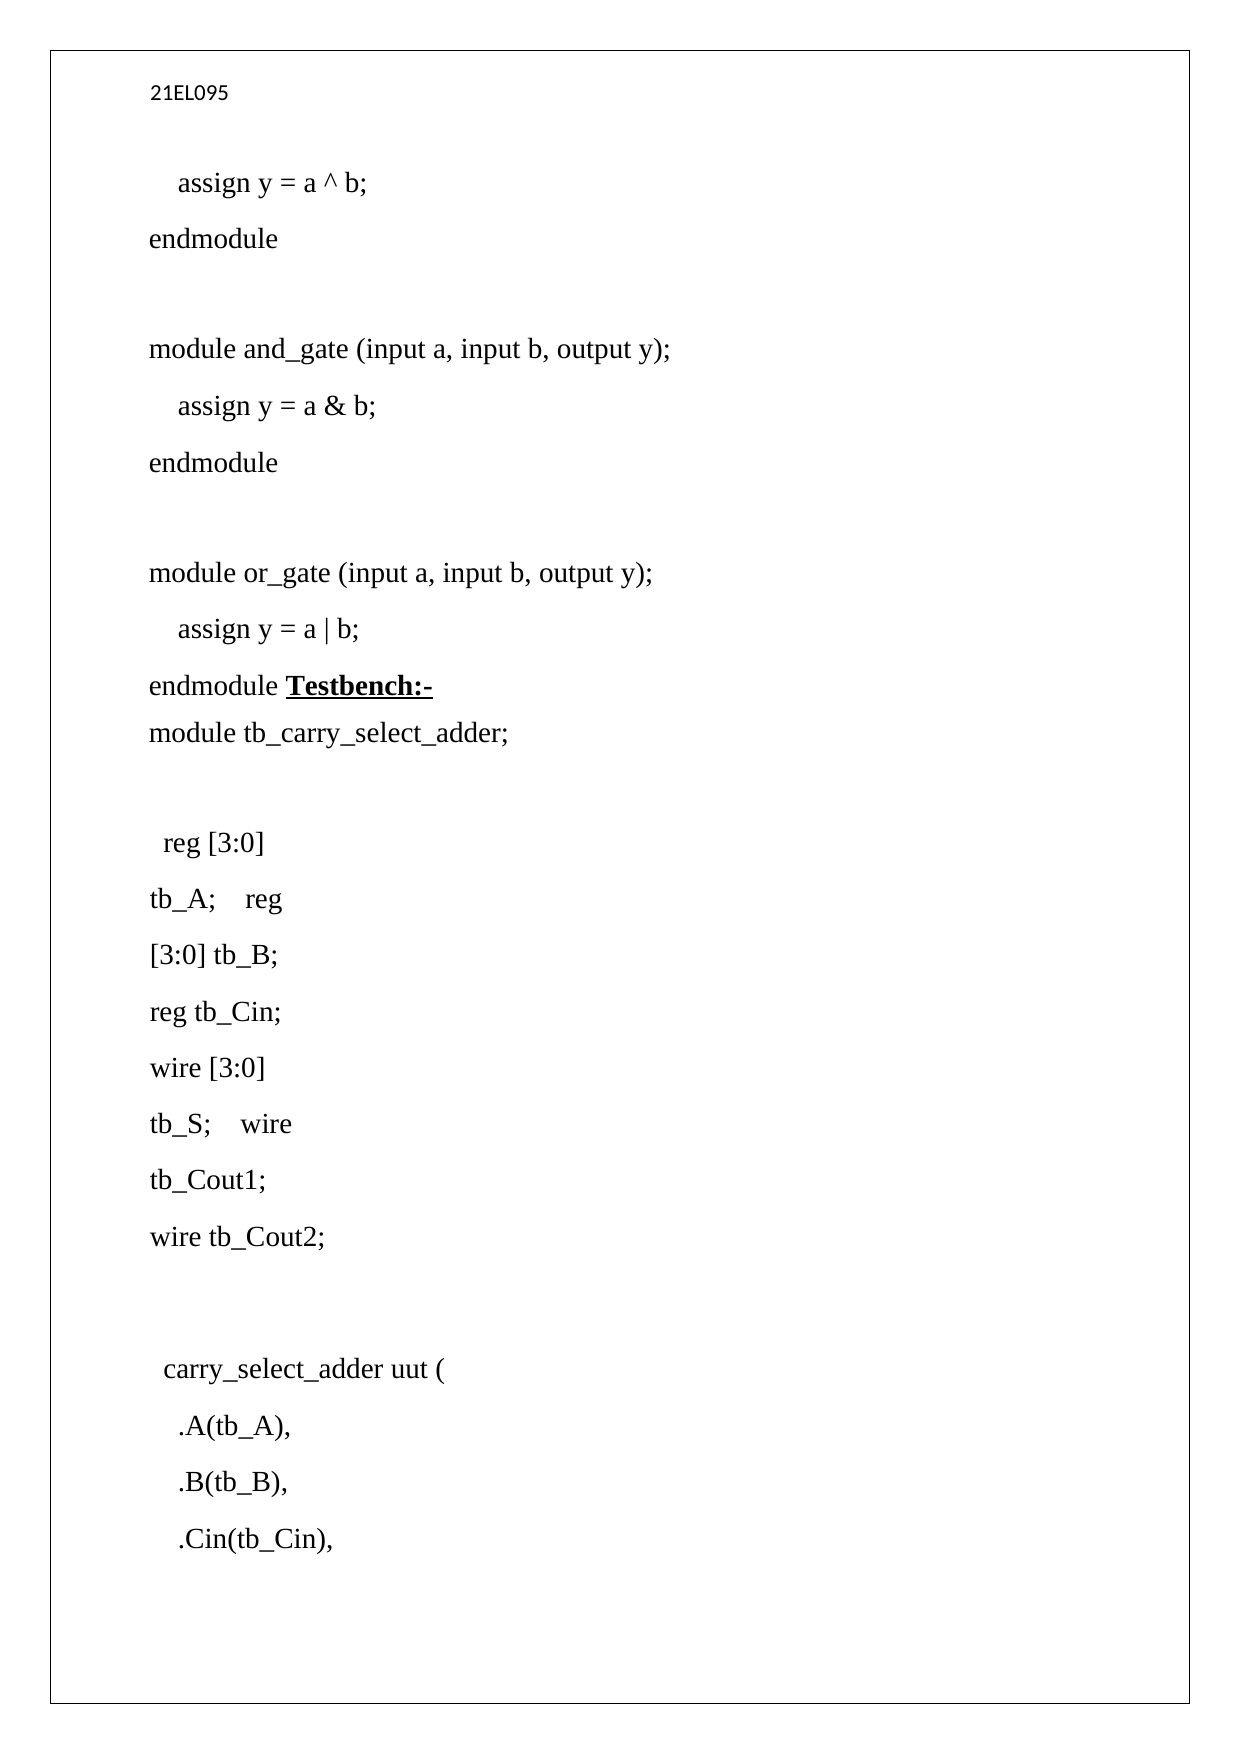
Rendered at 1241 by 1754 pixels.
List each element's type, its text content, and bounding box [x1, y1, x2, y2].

text .A(tb_A), [148, 1408, 1184, 1441]
text endmodule Testbench:- [148, 668, 451, 702]
text assign y = a ^ b; [148, 165, 1184, 198]
text reg [3:0] tb_A; reg [3:0] tb_B; reg tb_Cin; wire [3:0] tb_S; wire tb_Cout1; wire tb_Cout2; [148, 825, 328, 1252]
text endmodule [148, 221, 1184, 255]
text assign y = a | b; [148, 611, 1184, 645]
text carry_select_adder uut ( [148, 1351, 1184, 1384]
text endmodule [148, 445, 1184, 478]
text .Cin(tb_Cin), [148, 1521, 1184, 1554]
text .B(tb_B), [148, 1464, 1184, 1498]
text assign y = a & b; [148, 388, 1184, 422]
text module and_gate (input a, input b, output y); [148, 331, 1184, 365]
text module tb_carry_select_adder; [148, 715, 1184, 748]
text module or_gate (input a, input b, output y); [148, 555, 1184, 588]
